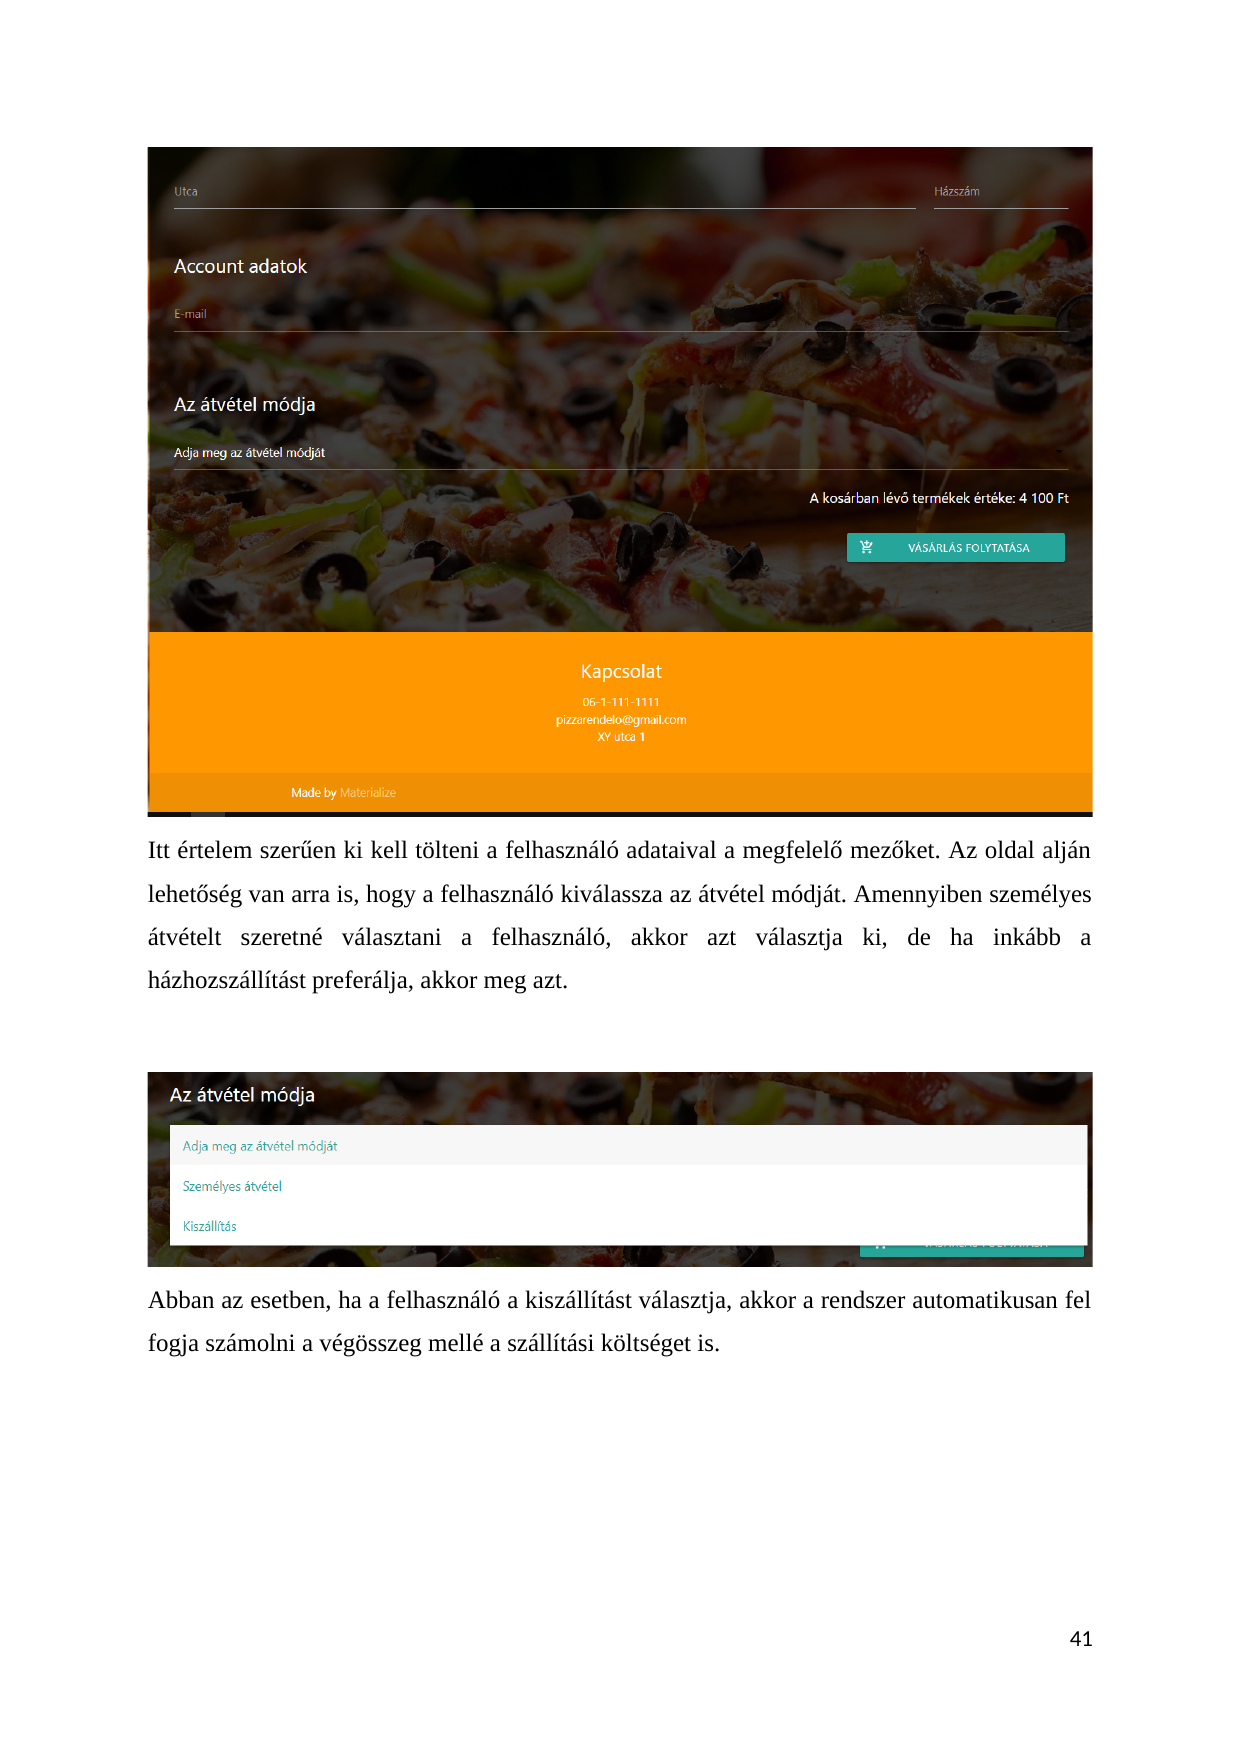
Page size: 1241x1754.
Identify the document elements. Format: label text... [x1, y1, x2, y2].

picture [147, 147, 1093, 817]
text Abban az esetben, ha a felhasználó a kiszállítást választja, akkor a rendszer automatikusan fel fogja számolni a végösszeg mellé a szállítási költséget is. [148, 1285, 1093, 1357]
text Itt értelem szerűen ki kell tölteni a felhasználó adataival a megfelelő mezőket. Az oldal alján lehetőség van arra is, hogy a felhasználó kiválassza az átvétel módját. Amennyiben személyes átvételt szeretné választani a felhasználó, akkor azt választja ki, de ha inkább a házhozszállítást preferálja, akkor meg azt. [148, 836, 1093, 994]
picture [147, 1072, 1093, 1267]
